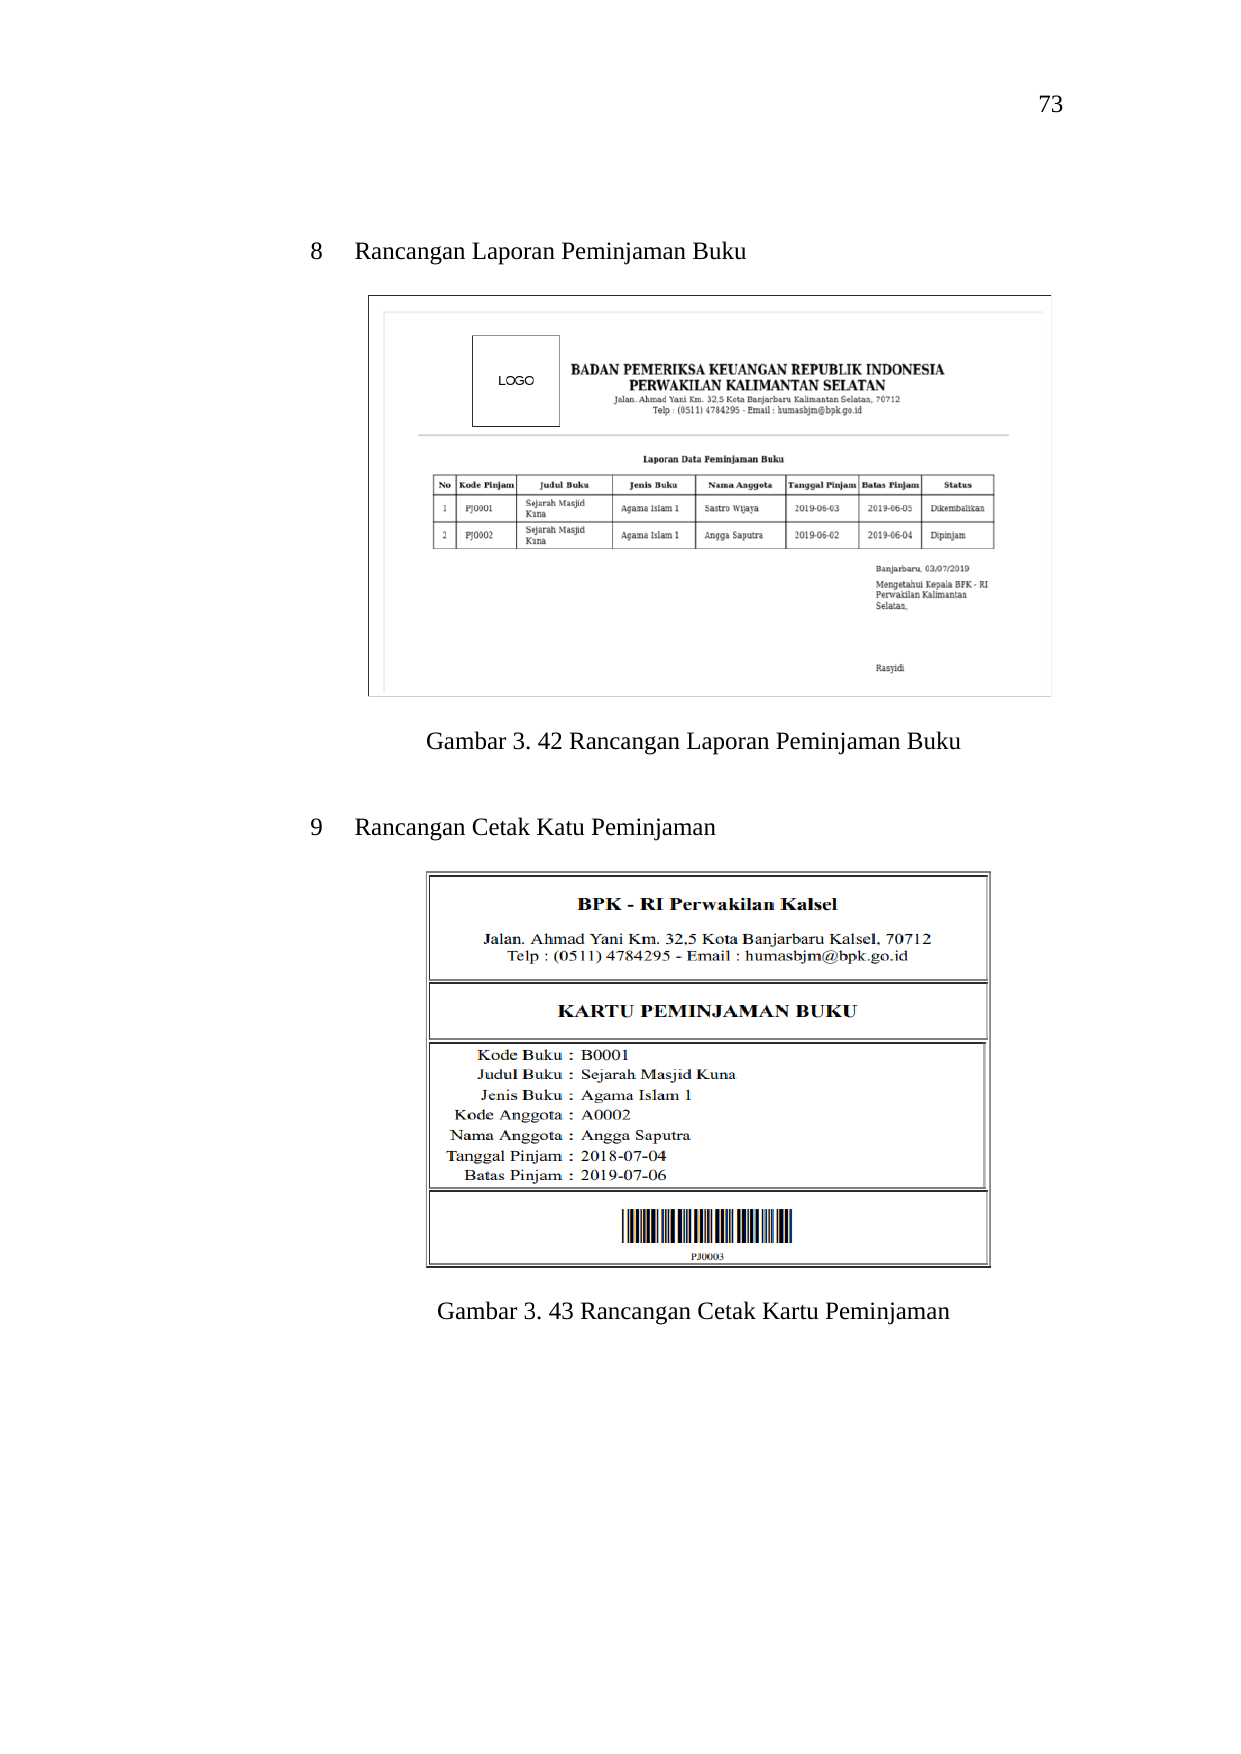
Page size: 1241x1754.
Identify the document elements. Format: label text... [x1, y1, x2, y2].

list Rancangan Cetak Katu Peminjaman [310, 812, 1063, 841]
picture [424, 869, 994, 1270]
list Rancangan Laporan Peminjaman Buku [310, 236, 1063, 265]
